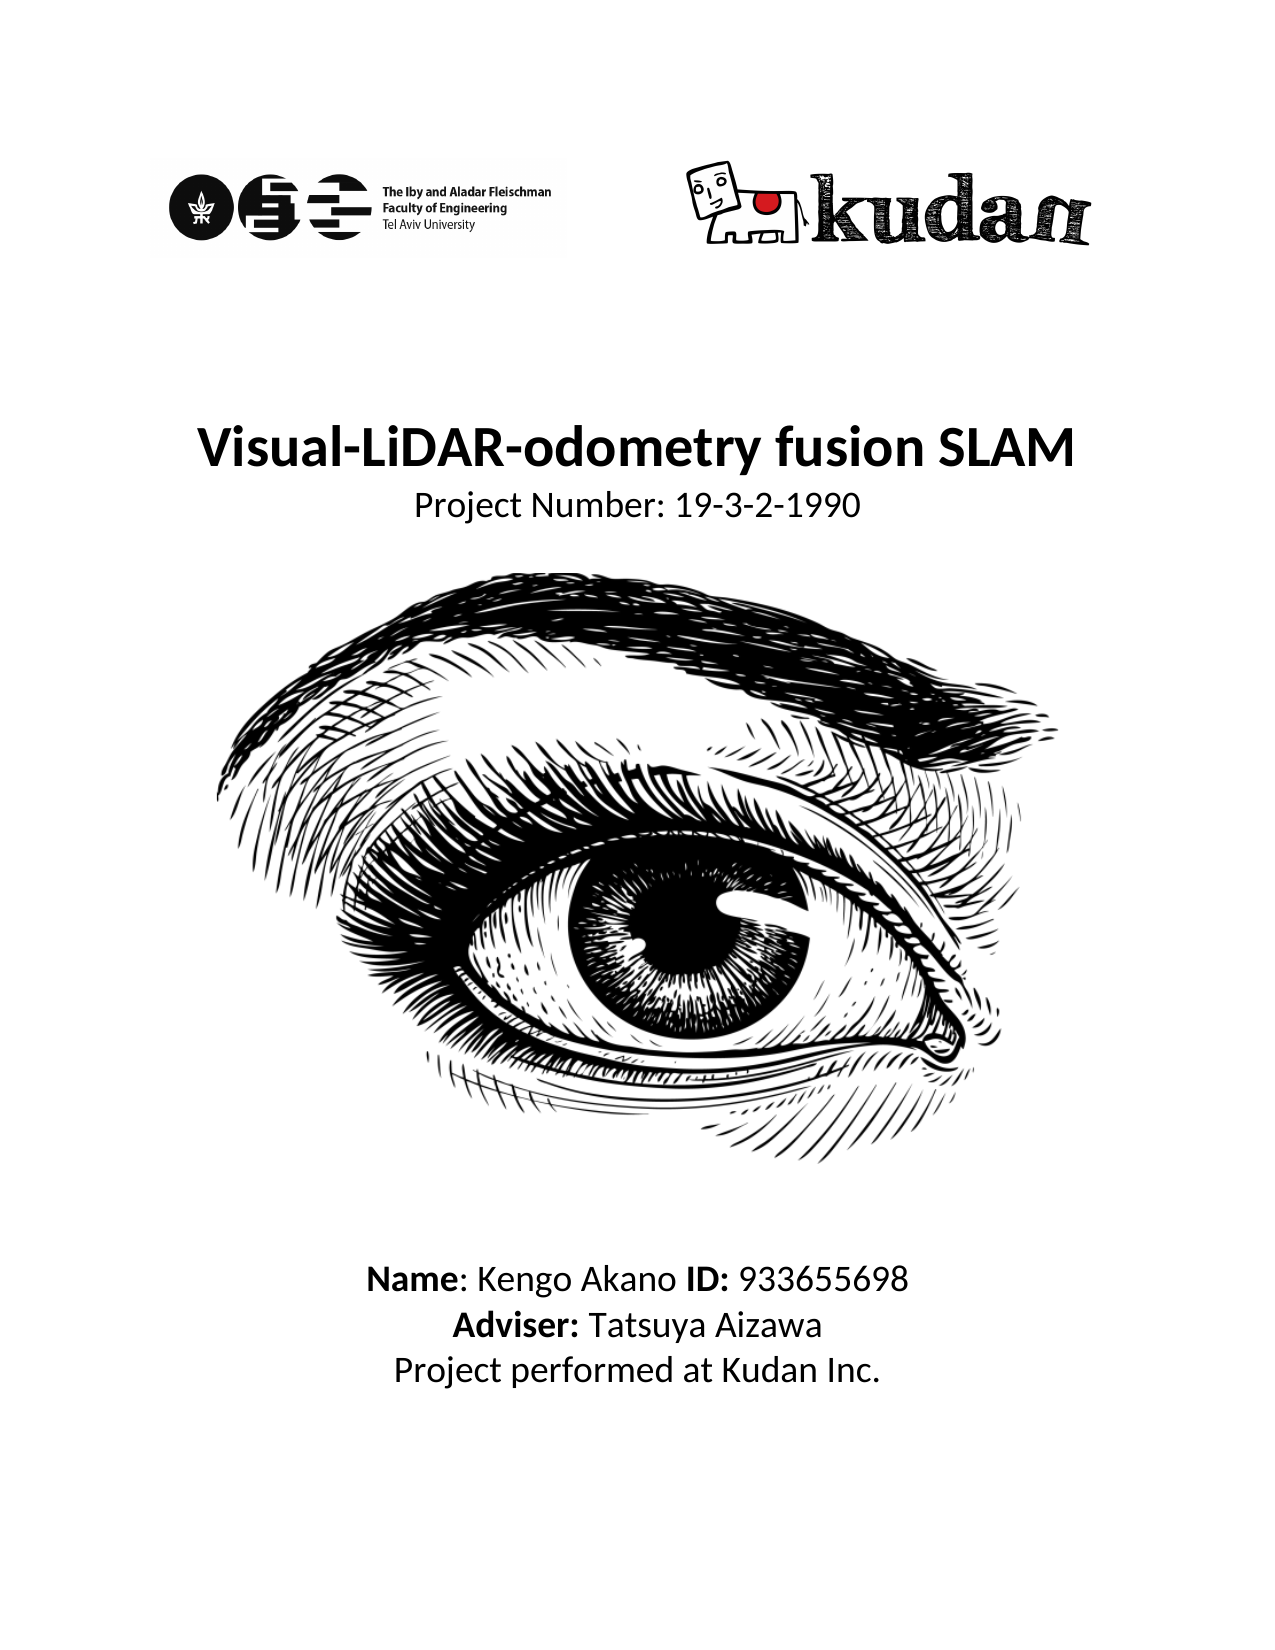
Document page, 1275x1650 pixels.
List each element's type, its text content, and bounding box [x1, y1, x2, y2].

text Name: Kengo Akano ID: 933655698 [150, 1255, 1125, 1301]
picture [150, 158, 567, 258]
text Adviser: Tatsuya Aizawa [150, 1301, 1125, 1346]
picture [216, 573, 1059, 1164]
text Visual-LiDAR-odometry fusion SLAM [150, 410, 1125, 481]
picture [666, 150, 1113, 258]
text Project performed at Kudan Inc. [150, 1346, 1125, 1392]
text Project Number: 19-3-2-1990 [150, 481, 1125, 527]
